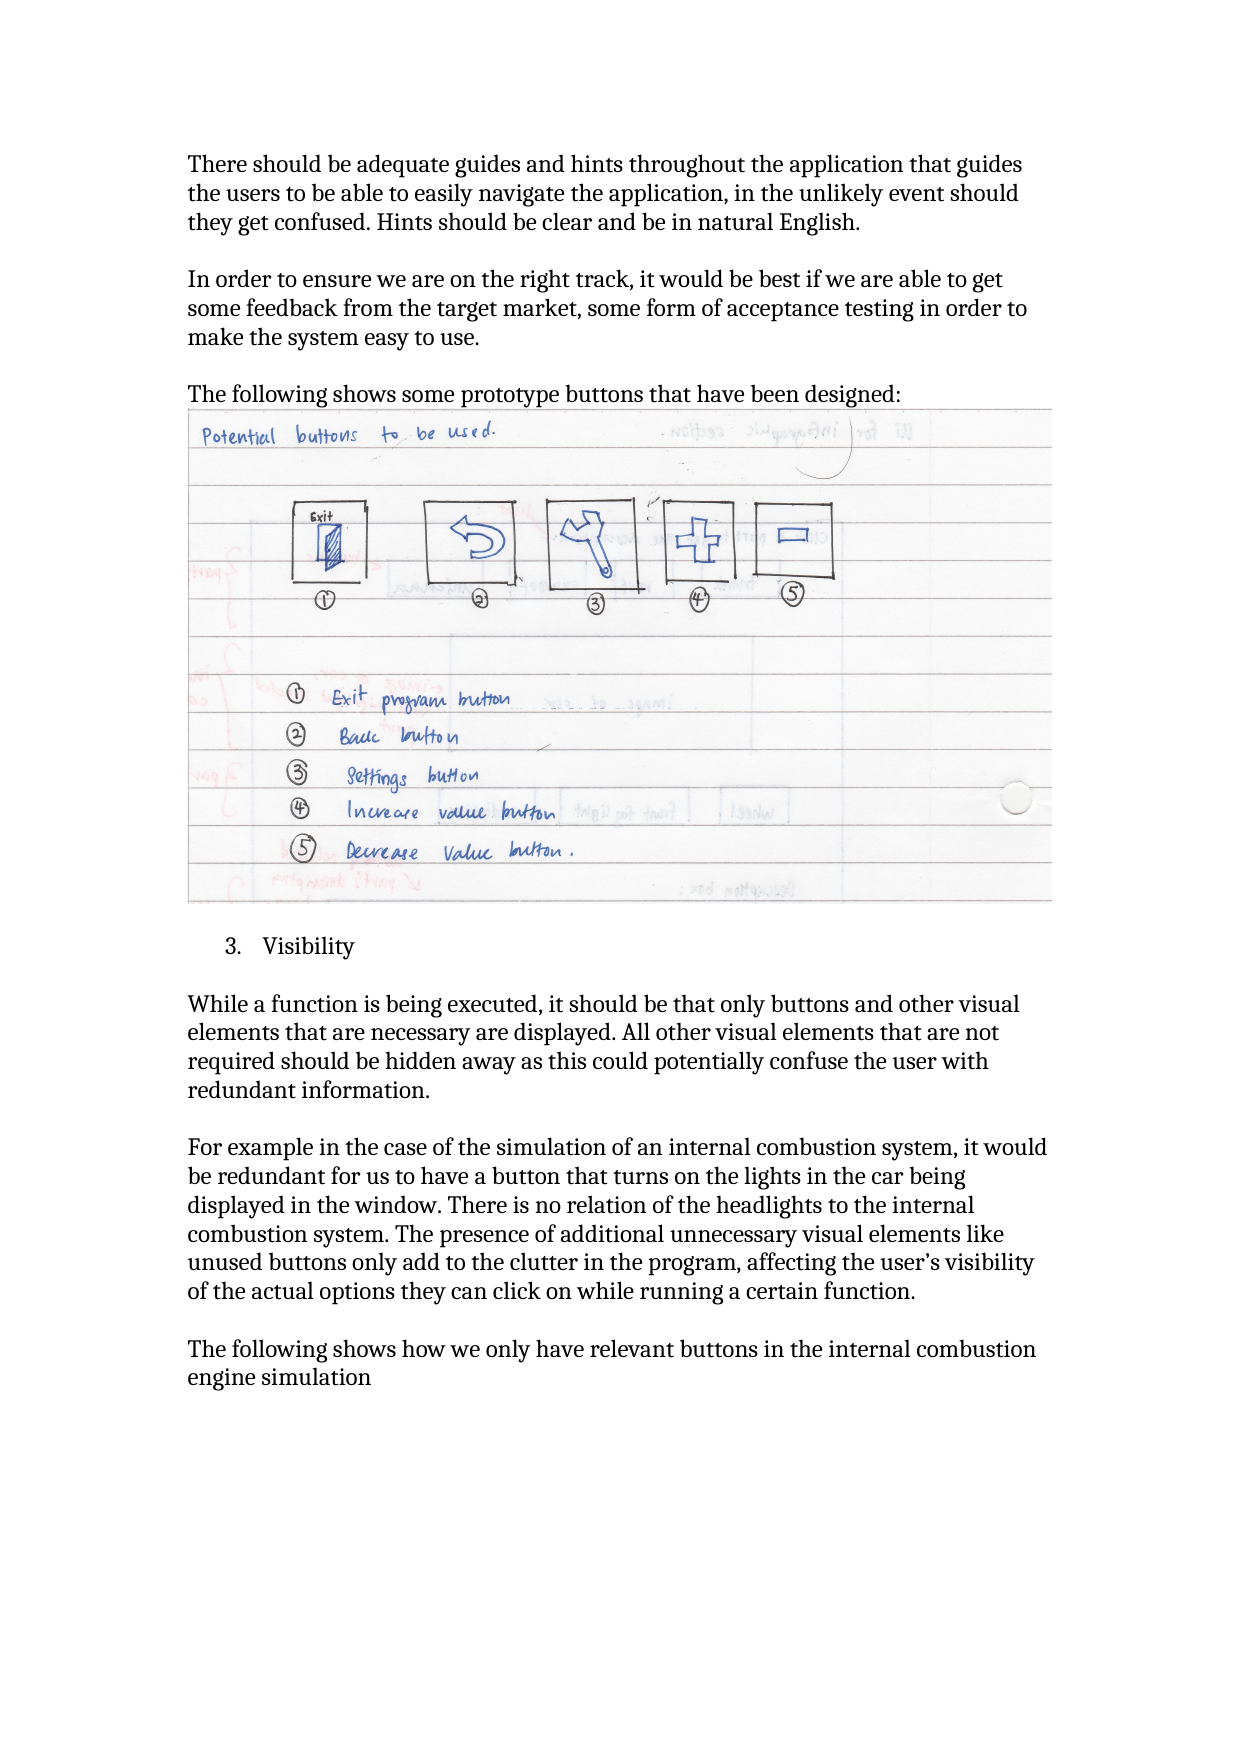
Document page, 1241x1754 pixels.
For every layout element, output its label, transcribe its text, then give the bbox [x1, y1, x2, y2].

text In order to ensure we are on the right track, it would be best if we are able to get some feedback from the target market, some form of acceptance testing in order to make the system easy to use. [187, 265, 1053, 351]
text The following shows how we only have relevant buttons in the internal combustion engine simulation [187, 1334, 1053, 1392]
picture [187, 408, 1052, 904]
list Visibility [225, 932, 1053, 961]
text For example in the case of the simulation of an internal combustion system, it would be redundant for us to have a button that turns on the lights in the car being displayed in the window. There is no relation of the headlights to the internal combustion system. The presence of additional unnecessary visual elements like unused buttons only add to the clutter in the program, affecting the user’s visibility of the actual options they can click on while running a certain function. [187, 1133, 1053, 1306]
text There should be adequate guides and hints throughout the application that guides the users to be able to easily navigate the application, in the unlikely event should they get confused. Hints should be clear and be in natural English. [187, 150, 1053, 236]
text While a function is being executed, it should be that only buttons and other visual elements that are necessary are displayed. All other visual elements that are not required should be hidden away as this could potentially confuse the user with redundant information. [187, 989, 1053, 1104]
text The following shows some prototype buttons that have been designed: [187, 380, 1053, 409]
